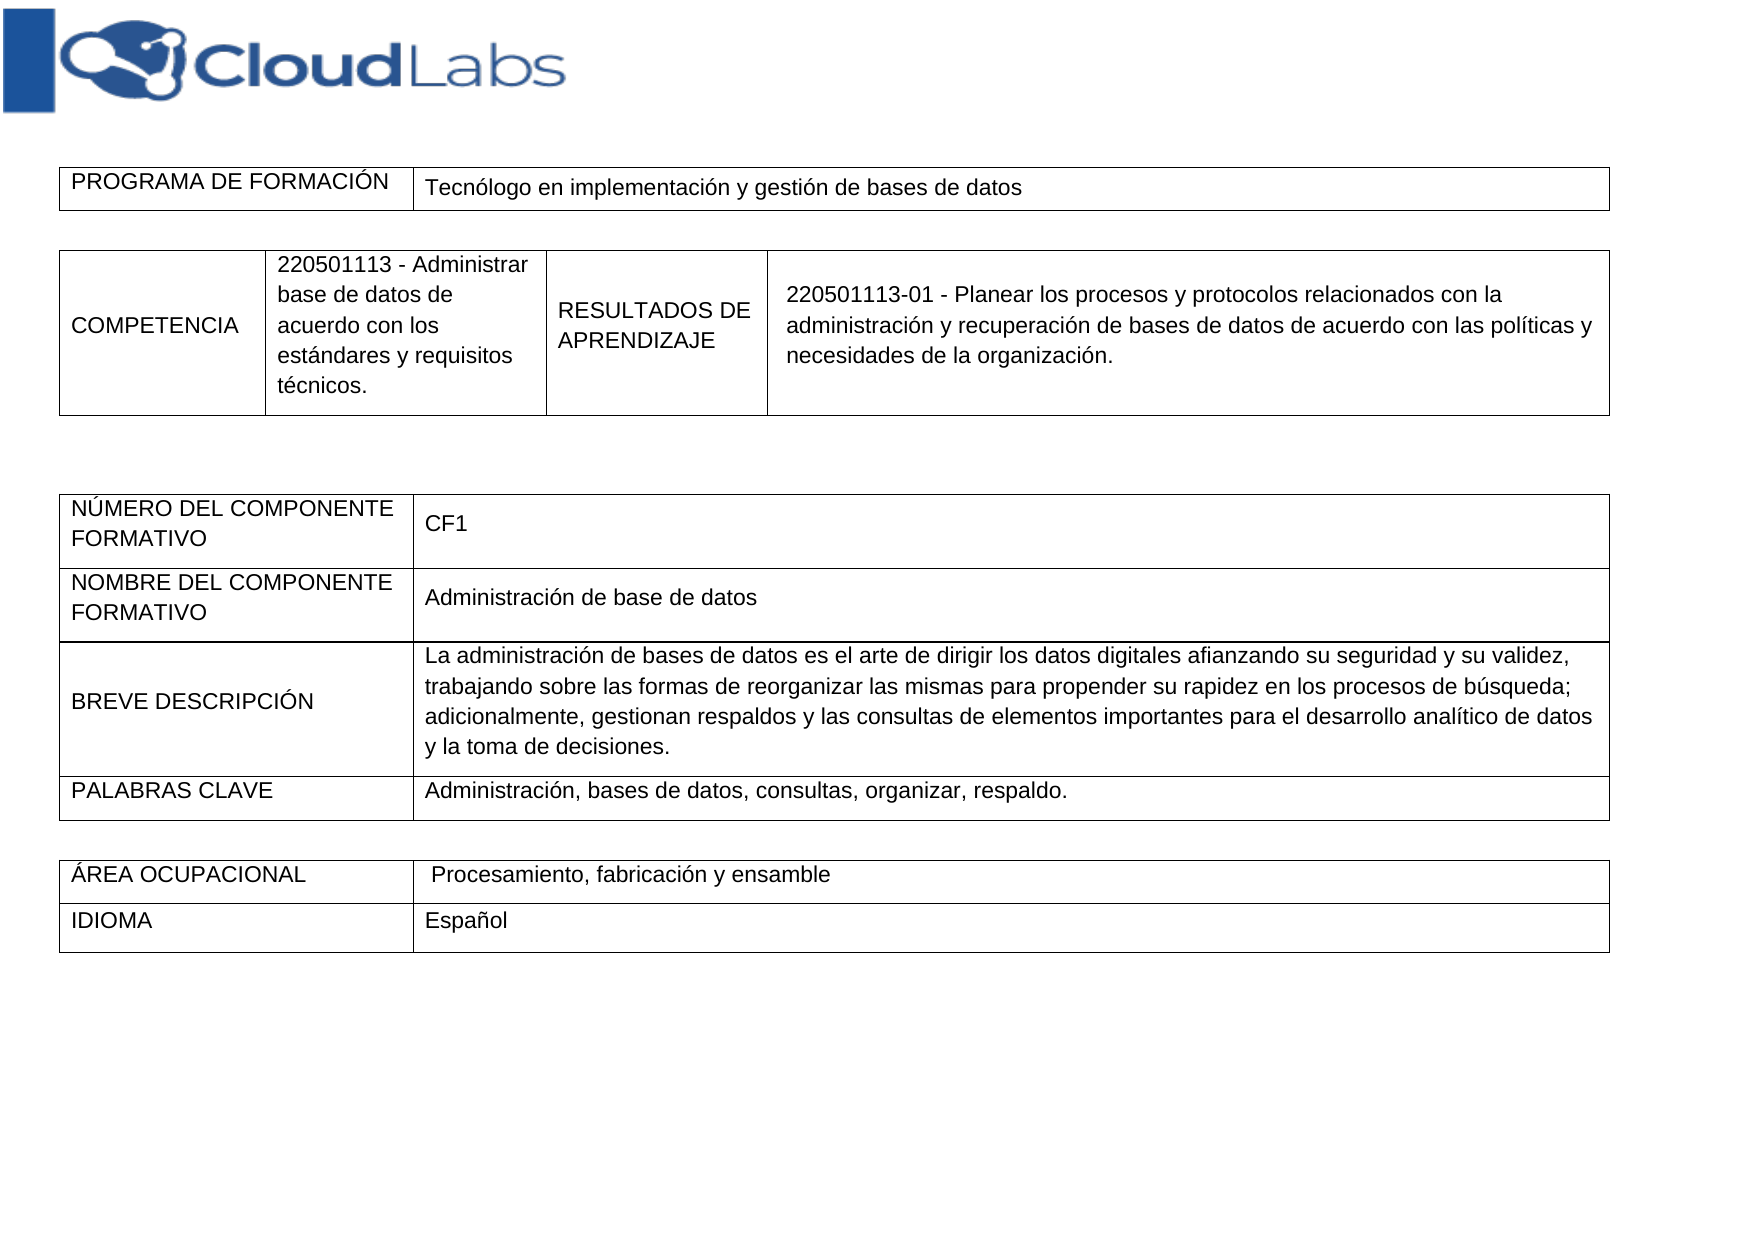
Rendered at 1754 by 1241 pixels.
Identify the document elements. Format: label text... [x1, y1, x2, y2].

table_header CF1 [414, 495, 1609, 567]
table_header RESULTADOS DE APRENDIZAJE [547, 251, 767, 415]
table_cell La administración de bases de datos es el arte de dirigir los datos digitales afianzando su seguridad y su validez, trabajando sobre las formas de reorganizar las mismas para propender su rapidez en los procesos de búsqueda; adicionalmente, gestionan respaldos y las consultas de elementos importantes para el desarrollo analítico de datos y la toma de decisiones. [414, 643, 1609, 776]
table_header 220501113 - Administrar base de datos de acuerdo con los estándares y requisitos técnicos. [266, 251, 546, 415]
table_cell NOMBRE DEL COMPONENTE FORMATIVO [60, 569, 413, 641]
table_cell Administración de base de datos [414, 569, 1609, 641]
table_cell IDIOMA [60, 904, 413, 952]
table_header Tecnólogo en implementación y gestión de bases de datos [414, 168, 1609, 210]
table_cell PALABRAS CLAVE [60, 777, 413, 819]
table_cell Administración, bases de datos, consultas, organizar, respaldo. [414, 777, 1609, 819]
table_header PROGRAMA DE FORMACIÓN [60, 168, 413, 210]
table_cell Español [414, 904, 1609, 952]
picture [3, 0, 580, 122]
table_header NÚMERO DEL COMPONENTE FORMATIVO [60, 495, 413, 567]
table_header Procesamiento, fabricación y ensamble [414, 861, 1609, 903]
table_header 220501113-01 - Planear los procesos y protocolos relacionados con la administración y recuperación de bases de datos de acuerdo con las políticas y necesidades de la organización. [768, 251, 1609, 415]
table_cell BREVE DESCRIPCIÓN [60, 643, 413, 776]
table_header COMPETENCIA [60, 251, 265, 415]
table_header ÁREA OCUPACIONAL [60, 861, 413, 903]
